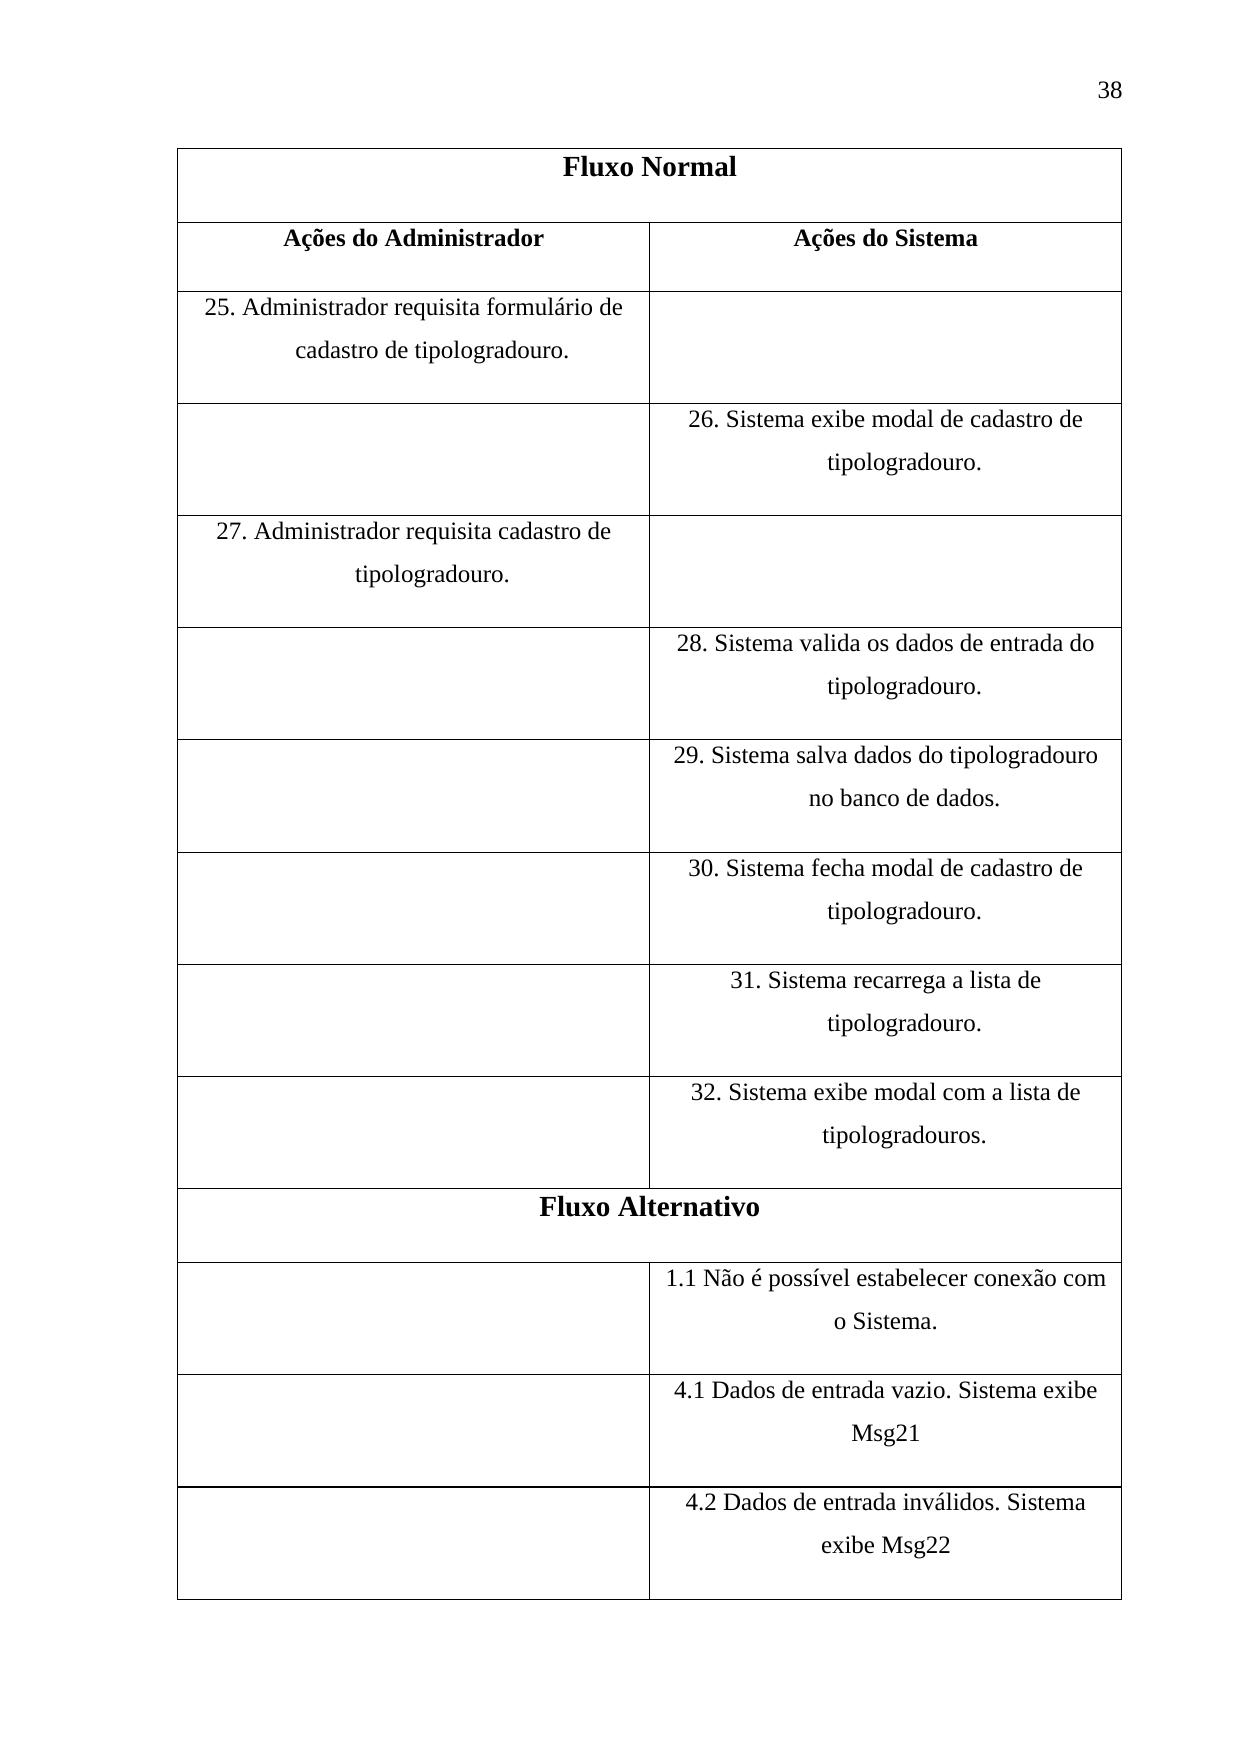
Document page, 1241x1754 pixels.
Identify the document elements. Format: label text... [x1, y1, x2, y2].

table_cell Sistema exibe modal de cadastro de tipologradouro. [650, 404, 1121, 515]
table_cell [178, 1077, 649, 1188]
table_cell 4.1 Dados de entrada vazio. Sistema exibe Msg21 [650, 1375, 1121, 1486]
table_cell 1.1 Não é possível estabelecer conexão com o Sistema. [650, 1263, 1121, 1374]
table_cell [178, 628, 649, 739]
table_cell [178, 1488, 649, 1598]
table_cell Fluxo Alternativo [178, 1189, 1121, 1262]
table_cell Sistema salva dados do tipologradouro no banco de dados. [650, 740, 1121, 852]
table_cell Ações do Administrador [178, 223, 649, 291]
table_cell [178, 1263, 649, 1374]
table_cell [178, 853, 649, 964]
table_cell [650, 292, 1121, 403]
table_cell Sistema exibe modal com a lista de tipologradouros. [650, 1077, 1121, 1188]
table_cell [178, 965, 649, 1076]
table_cell Sistema valida os dados de entrada do tipologradouro. [650, 628, 1121, 739]
table_cell Fluxo Normal [178, 149, 1121, 222]
table_cell Ações do Sistema [650, 223, 1121, 291]
table_cell Administrador requisita formulário de cadastro de tipologradouro. [178, 292, 649, 403]
table_cell Sistema fecha modal de cadastro de tipologradouro. [650, 853, 1121, 964]
table_cell [178, 1375, 649, 1486]
table_cell 4.2 Dados de entrada inválidos. Sistema exibe Msg22 [650, 1488, 1121, 1598]
table_cell [178, 740, 649, 852]
table_cell [178, 404, 649, 515]
table_cell Administrador requisita cadastro de tipologradouro. [178, 516, 649, 627]
table_cell Sistema recarrega a lista de tipologradouro. [650, 965, 1121, 1076]
table_cell [650, 516, 1121, 627]
